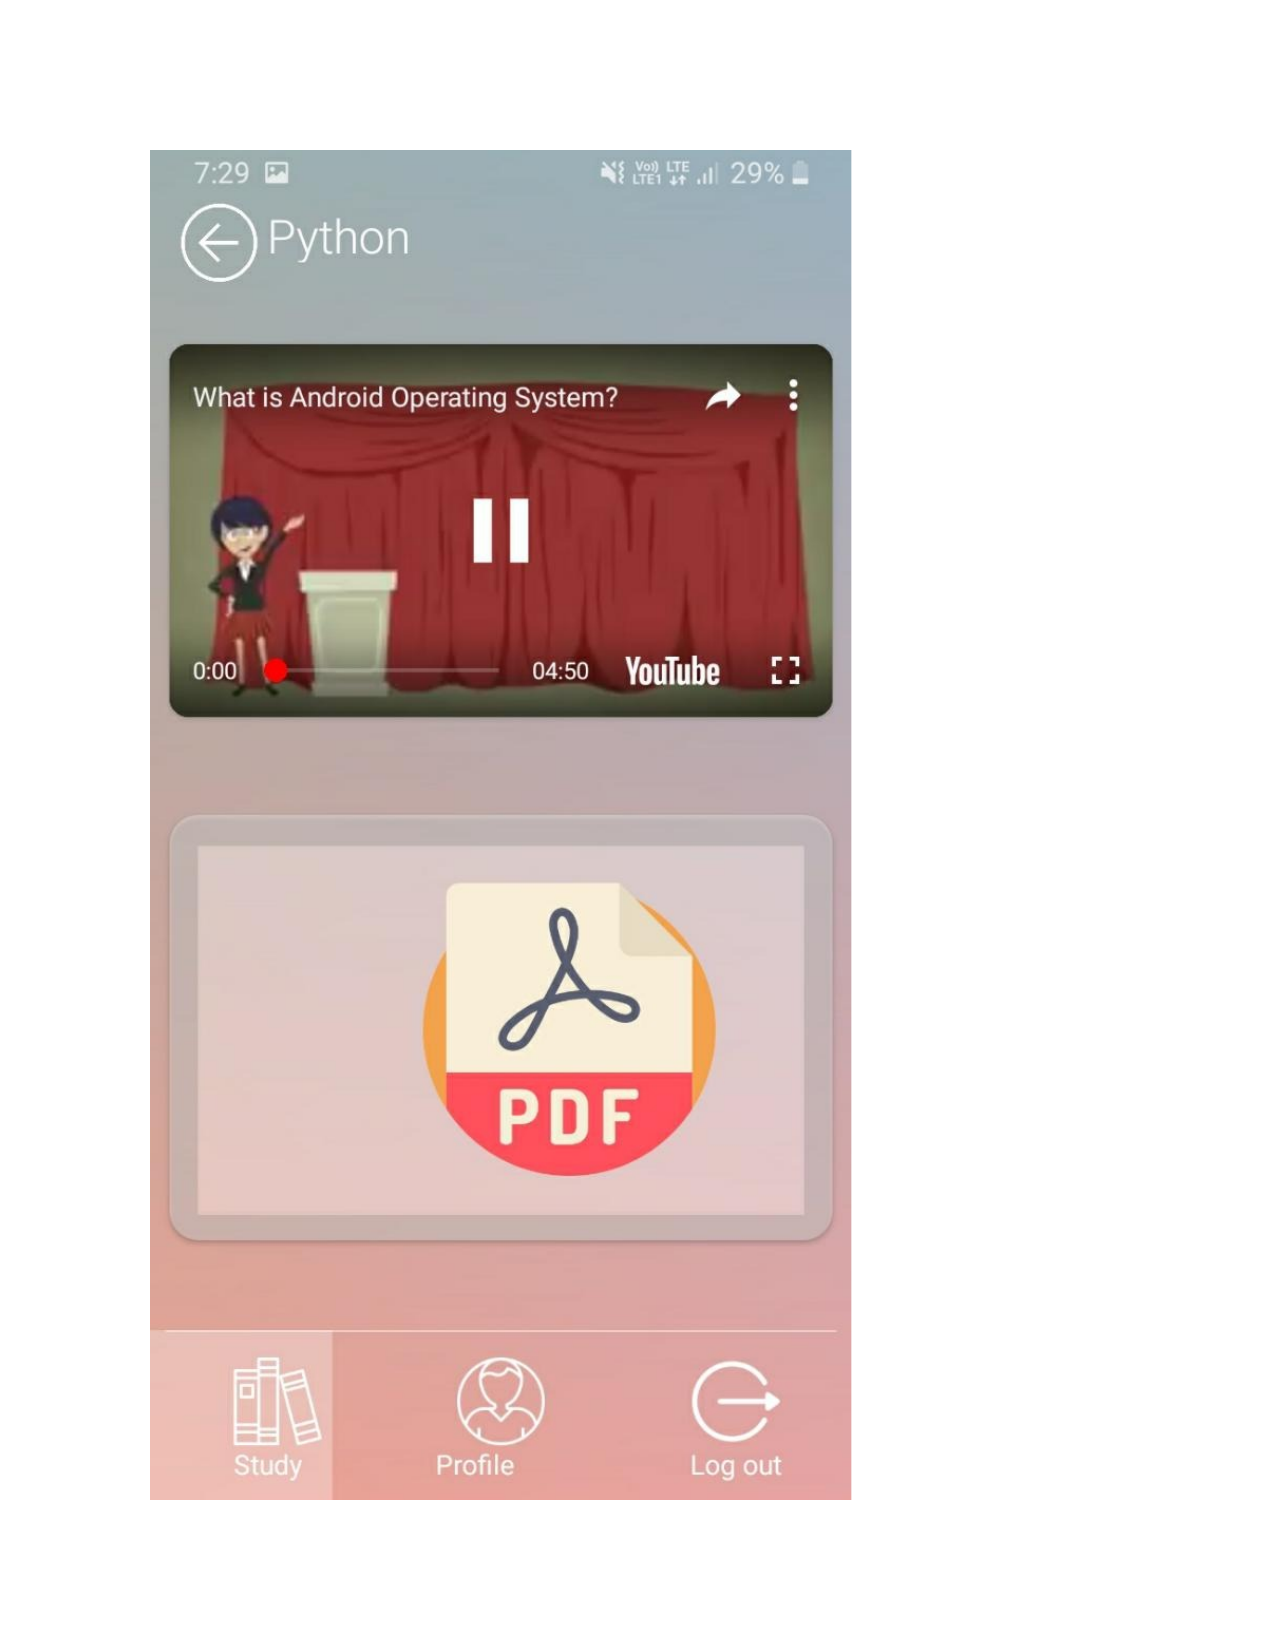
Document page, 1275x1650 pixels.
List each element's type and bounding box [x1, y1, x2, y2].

picture [150, 150, 852, 1500]
